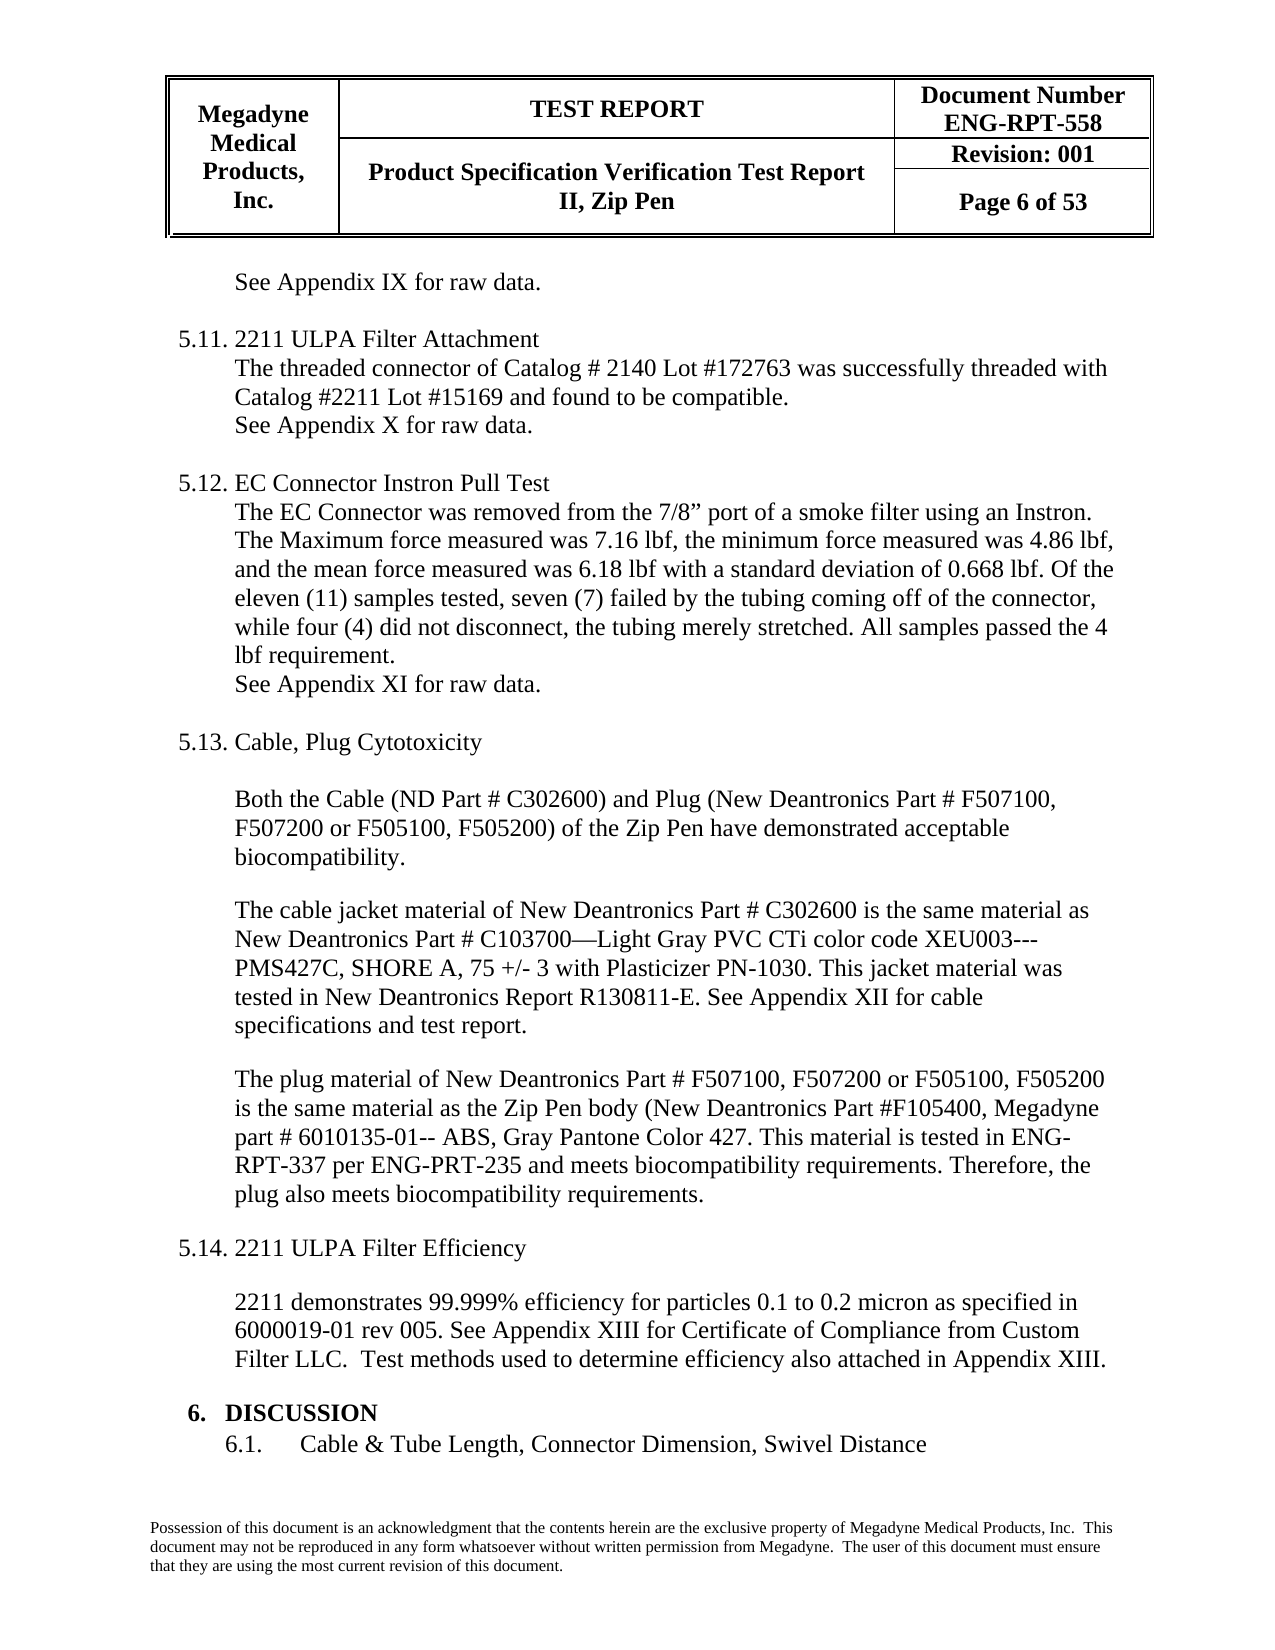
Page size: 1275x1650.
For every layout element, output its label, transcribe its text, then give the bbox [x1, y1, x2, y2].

list See Appendix X for raw data. [234, 410, 1125, 439]
list The EC Connector was removed from the 7/8” port of a smoke filter using an Instron. The Maximum force measured was 7.16 lbf, the minimum force measured was 4.86 lbf, and the mean force measured was 6.18 lbf with a standard deviation of 0.668 lbf. Of the eleven (11) samples tested, seven (7) failed by the tubing coming off of the connector, while four (4) did not disconnect, the tubing merely stretched. All samples passed the 4 lbf requirement. [234, 497, 1125, 669]
list Both the Cable (ND Part # C302600) and Plug (New Deantronics Part # F507100, F507200 or F505100, F505200) of the Zip Pen have demonstrated acceptable biocompatibility. [234, 784, 1125, 870]
list The plug material of New Deantronics Part # F507100, F507200 or F505100, F505200 is the same material as the Zip Pen body (New Deantronics Part #F105400, Megadyne part # 6010135-01-- ABS, Gray Pantone Color 427. This material is tested in ENG-RPT-337 per ENG-PRT-235 and meets biocompatibility requirements. Therefore, the plug also meets biocompatibility requirements. [234, 1064, 1125, 1208]
list Cable, Plug Cytotoxicity [178, 727, 1125, 755]
list 2211 ULPA Filter Attachment [178, 324, 1125, 353]
text 6.1. Cable & Tube Length, Connector Dimension, Swivel Distance [225, 1429, 1125, 1458]
subtitle discussion [187, 1398, 1125, 1427]
list See Appendix XI for raw data. [234, 669, 1125, 698]
list The threaded connector of Catalog # 2140 Lot #172763 was successfully threaded with Catalog #2211 Lot #15169 and found to be compatible. [234, 353, 1125, 410]
list See Appendix IX for raw data. [234, 267, 1125, 295]
list 2211 ULPA Filter Efficiency [178, 1233, 1125, 1262]
list EC Connector Instron Pull Test [178, 468, 1125, 497]
list The cable jacket material of New Deantronics Part # C302600 is the same material as New Deantronics Part # C103700—Light Gray PVC CTi color code XEU003--- PMS427C, SHORE A, 75 +/- 3 with Plasticizer PN-1030. This jacket material was tested in New Deantronics Report R130811-E. See Appendix XII for cable specifications and test report. [234, 895, 1125, 1039]
list 2211 demonstrates 99.999% efficiency for particles 0.1 to 0.2 micron as specified in 6000019-01 rev 005. See Appendix XIII for Certificate of Compliance from Custom Filter LLC. Test methods used to determine efficiency also attached in Appendix XIII. [178, 1287, 1125, 1373]
